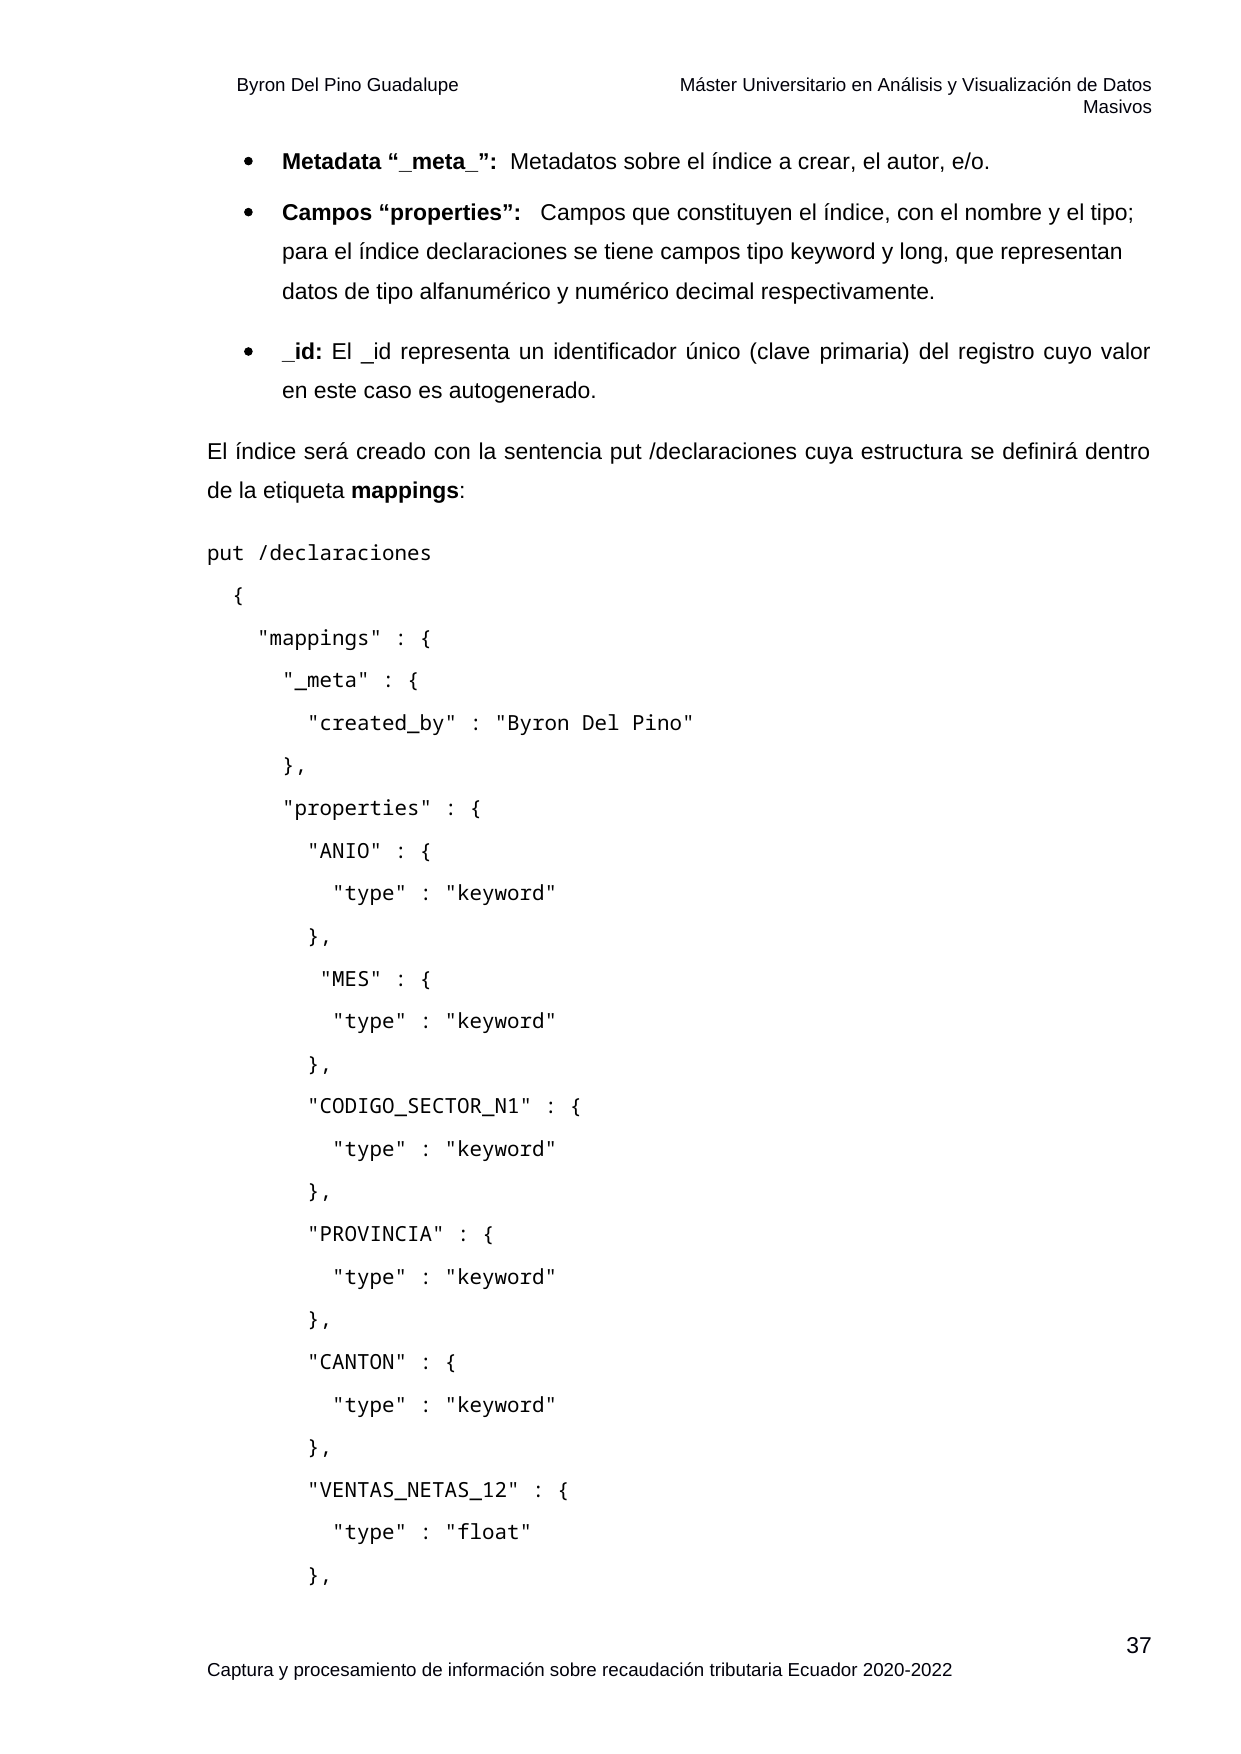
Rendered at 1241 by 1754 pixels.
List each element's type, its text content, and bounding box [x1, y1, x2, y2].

text "type" : "keyword" [207, 1134, 1152, 1162]
text "type" : "keyword" [207, 1006, 1152, 1035]
text }, [207, 921, 1152, 949]
text "MES" : { [207, 964, 1152, 992]
list Campos “properties”: Campos que constituyen el índice, con el nombre y el tipo; para el índice declaraciones se tiene campos tipo keyword y long, que representan datos de tipo alfanumérico y numérico decimal respectivamente. [244, 199, 1152, 304]
list _id: El _id representa un identificador único (clave primaria) del registro cuyo valor en este caso es autogenerado. [244, 338, 1152, 404]
text "_meta" : { [207, 665, 1152, 694]
text }, [207, 1560, 1152, 1588]
text }, [207, 751, 1152, 779]
text "properties" : { [207, 793, 1152, 822]
text { [207, 580, 1152, 609]
text "type" : "float" [207, 1517, 1152, 1546]
text }, [207, 1177, 1152, 1205]
text "CODIGO_SECTOR_N1" : { [207, 1091, 1152, 1120]
text "CANTON" : { [207, 1347, 1152, 1376]
text "created_by" : "Byron Del Pino" [207, 708, 1152, 736]
text "ANIO" : { [207, 836, 1152, 864]
list Metadata “_meta_”: Metadatos sobre el índice a crear, el autor, e/o. [244, 148, 1152, 174]
text "mappings" : { [207, 623, 1152, 651]
text El índice será creado con la sentencia put /declaraciones cuya estructura se definirá dentro de la etiqueta mappings: [207, 438, 1152, 504]
text "VENTAS_NETAS_12" : { [207, 1475, 1152, 1503]
text }, [207, 1432, 1152, 1461]
text put /declaraciones [207, 538, 1152, 566]
text }, [207, 1049, 1152, 1077]
text "type" : "keyword" [207, 1262, 1152, 1290]
text }, [207, 1304, 1152, 1333]
text "PROVINCIA" : { [207, 1219, 1152, 1248]
text "type" : "keyword" [207, 1390, 1152, 1418]
text "type" : "keyword" [207, 878, 1152, 907]
